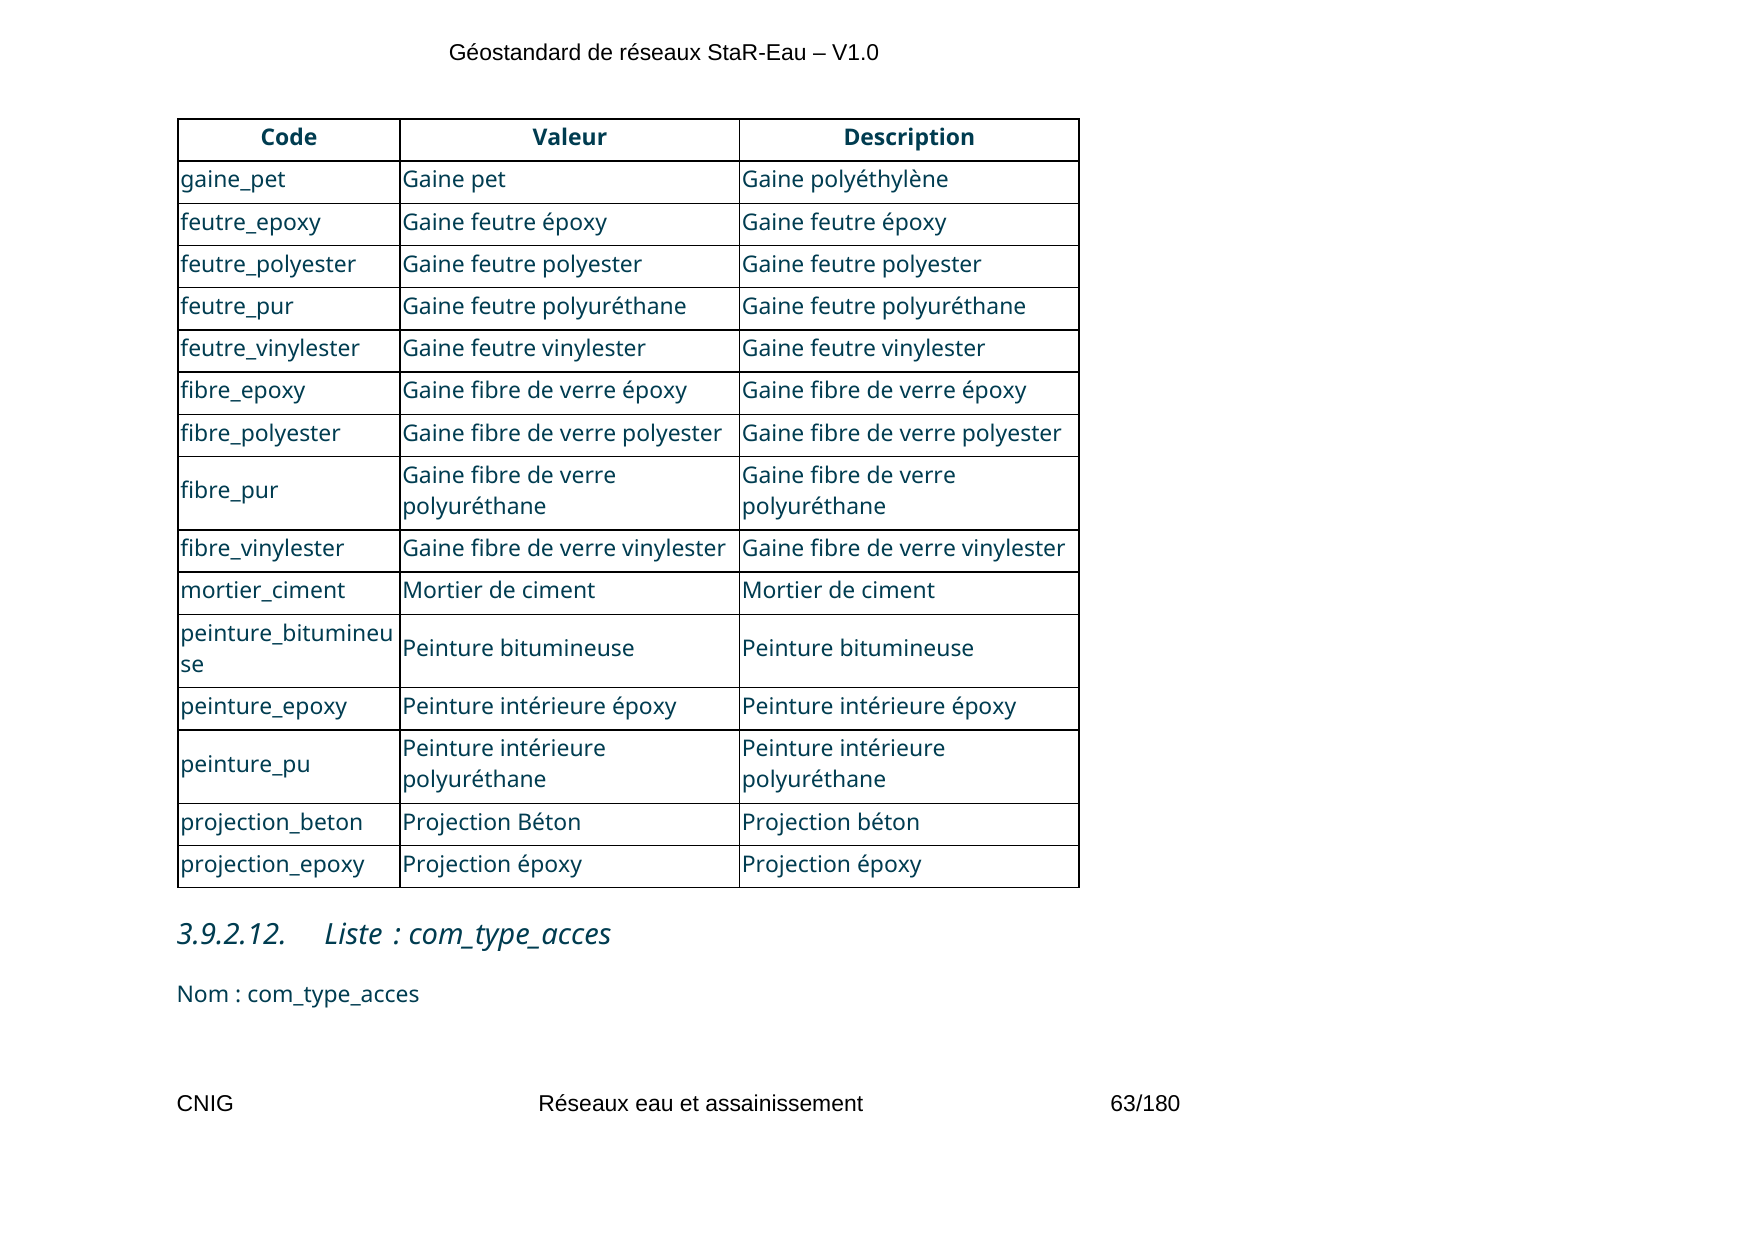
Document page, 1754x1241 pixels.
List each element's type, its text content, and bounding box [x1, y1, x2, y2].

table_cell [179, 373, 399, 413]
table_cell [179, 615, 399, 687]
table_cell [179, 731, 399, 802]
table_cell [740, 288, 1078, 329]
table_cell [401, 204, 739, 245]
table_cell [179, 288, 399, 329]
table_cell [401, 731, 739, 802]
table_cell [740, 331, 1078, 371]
text Nom : com_type_acces [176, 978, 1636, 1009]
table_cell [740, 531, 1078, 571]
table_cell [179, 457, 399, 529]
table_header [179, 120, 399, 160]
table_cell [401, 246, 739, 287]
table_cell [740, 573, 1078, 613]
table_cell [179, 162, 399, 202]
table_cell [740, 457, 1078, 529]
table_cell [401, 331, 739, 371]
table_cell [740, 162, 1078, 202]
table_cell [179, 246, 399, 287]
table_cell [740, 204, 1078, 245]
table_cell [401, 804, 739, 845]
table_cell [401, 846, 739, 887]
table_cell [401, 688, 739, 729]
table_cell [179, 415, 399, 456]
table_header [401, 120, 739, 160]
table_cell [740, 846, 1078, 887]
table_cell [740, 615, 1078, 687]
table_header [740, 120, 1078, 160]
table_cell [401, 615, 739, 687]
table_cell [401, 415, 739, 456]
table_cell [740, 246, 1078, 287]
subtitle Liste : com_type_acces [176, 913, 1636, 953]
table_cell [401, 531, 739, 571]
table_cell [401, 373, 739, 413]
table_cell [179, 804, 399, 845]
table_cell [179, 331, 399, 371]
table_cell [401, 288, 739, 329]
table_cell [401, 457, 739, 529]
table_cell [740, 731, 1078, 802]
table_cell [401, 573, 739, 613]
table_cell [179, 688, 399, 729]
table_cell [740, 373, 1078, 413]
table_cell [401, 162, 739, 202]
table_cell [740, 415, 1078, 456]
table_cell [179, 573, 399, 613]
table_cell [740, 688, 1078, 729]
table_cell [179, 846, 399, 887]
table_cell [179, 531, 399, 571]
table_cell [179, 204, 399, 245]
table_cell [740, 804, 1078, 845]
